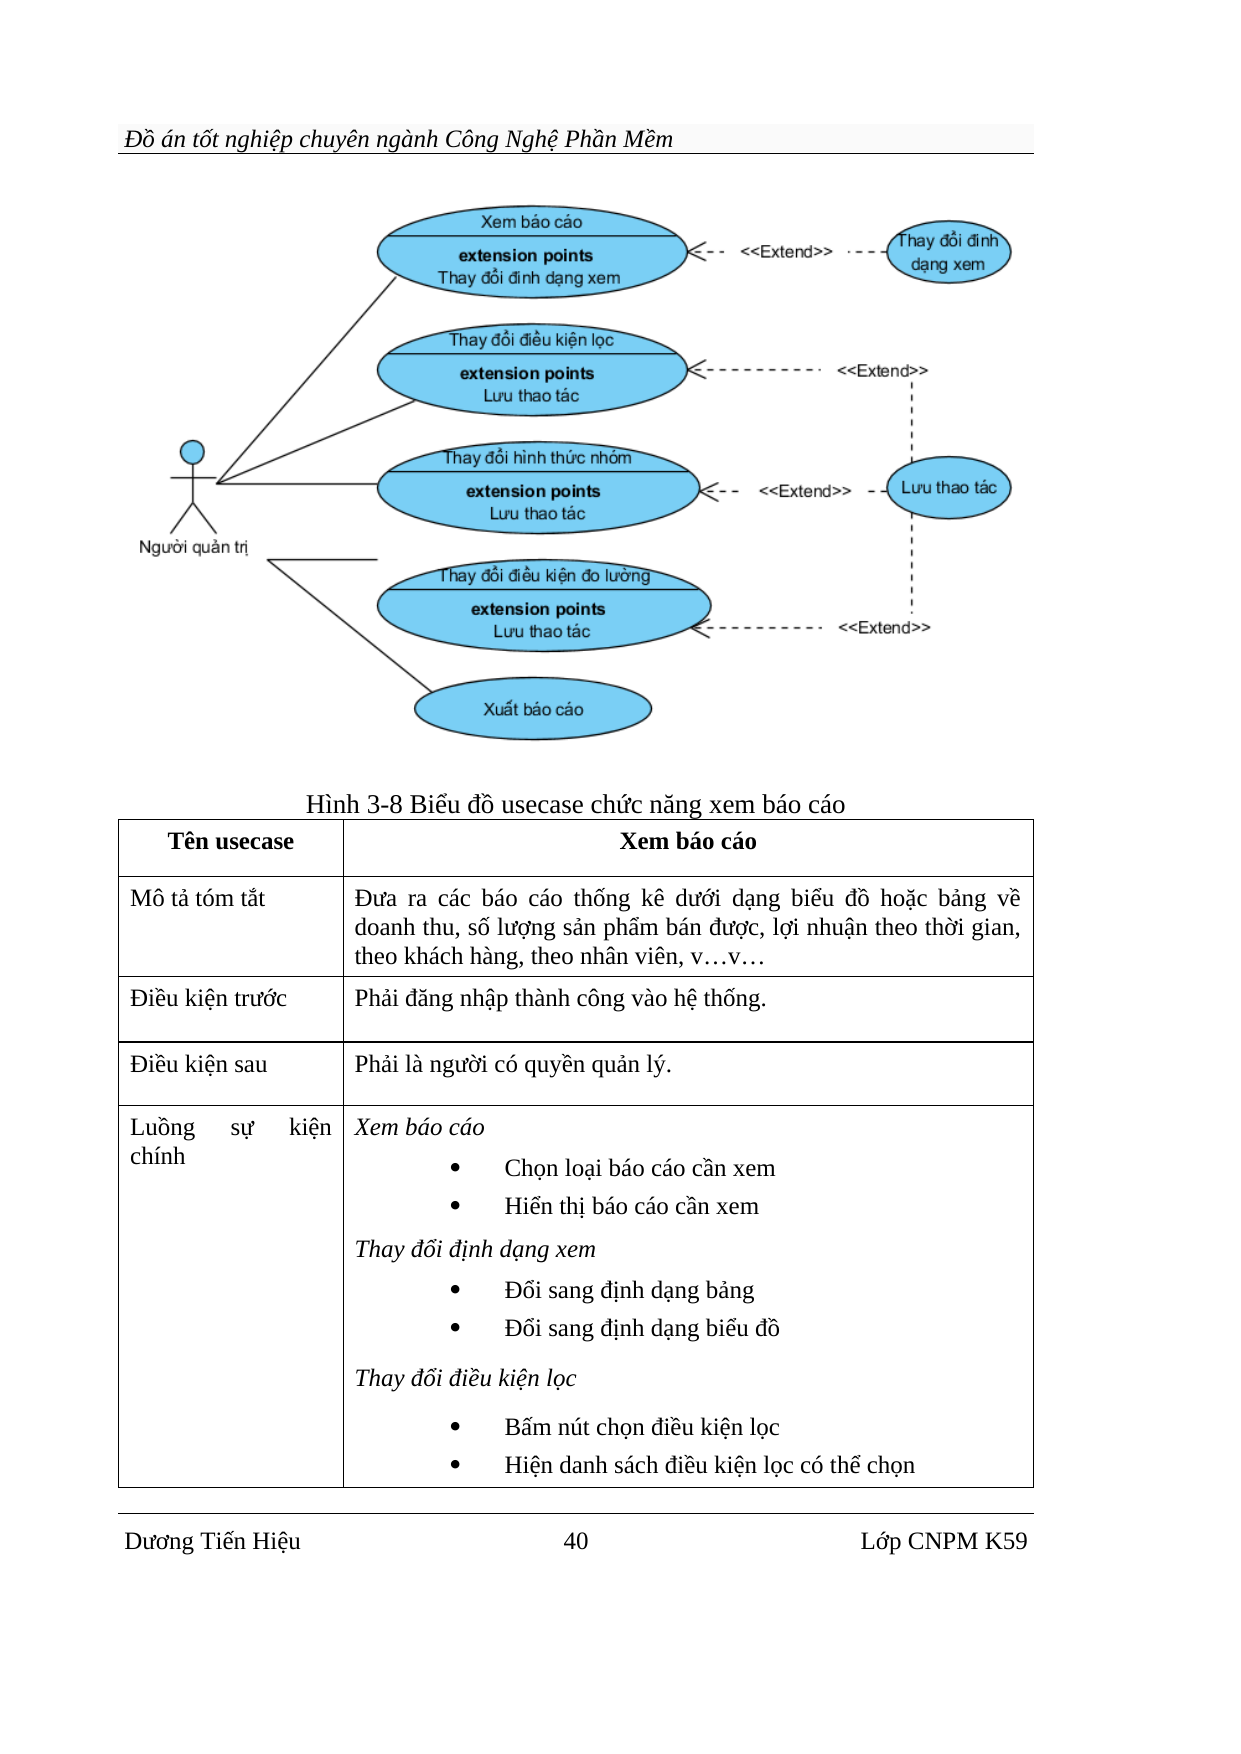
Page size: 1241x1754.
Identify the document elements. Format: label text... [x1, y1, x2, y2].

picture [118, 182, 1034, 780]
table_cell Điều kiện sau [119, 1043, 343, 1105]
table_cell Luồng sự kiện chính [119, 1106, 343, 1487]
text Hình - Biểu đồ usecase chức năng xem báo cáo [118, 788, 1033, 819]
table_header Tên usecase [119, 820, 343, 876]
table_cell Đưa ra các báo cáo thống kê dưới dạng biểu đồ hoặc bảng về doanh thu, số lượng sản phẩm bán được, lợi nhuận theo thời gian, theo khách hàng, theo nhân viên, v…v… [344, 877, 1033, 976]
table_cell Phải đăng nhập thành công vào hệ thống. [344, 977, 1033, 1041]
table_cell Mô tả tóm tắt [119, 877, 343, 976]
table_header Xem báo cáo [344, 820, 1033, 876]
table_cell Phải là người có quyền quản lý. [344, 1043, 1033, 1105]
table_cell Điều kiện trước [119, 977, 343, 1041]
